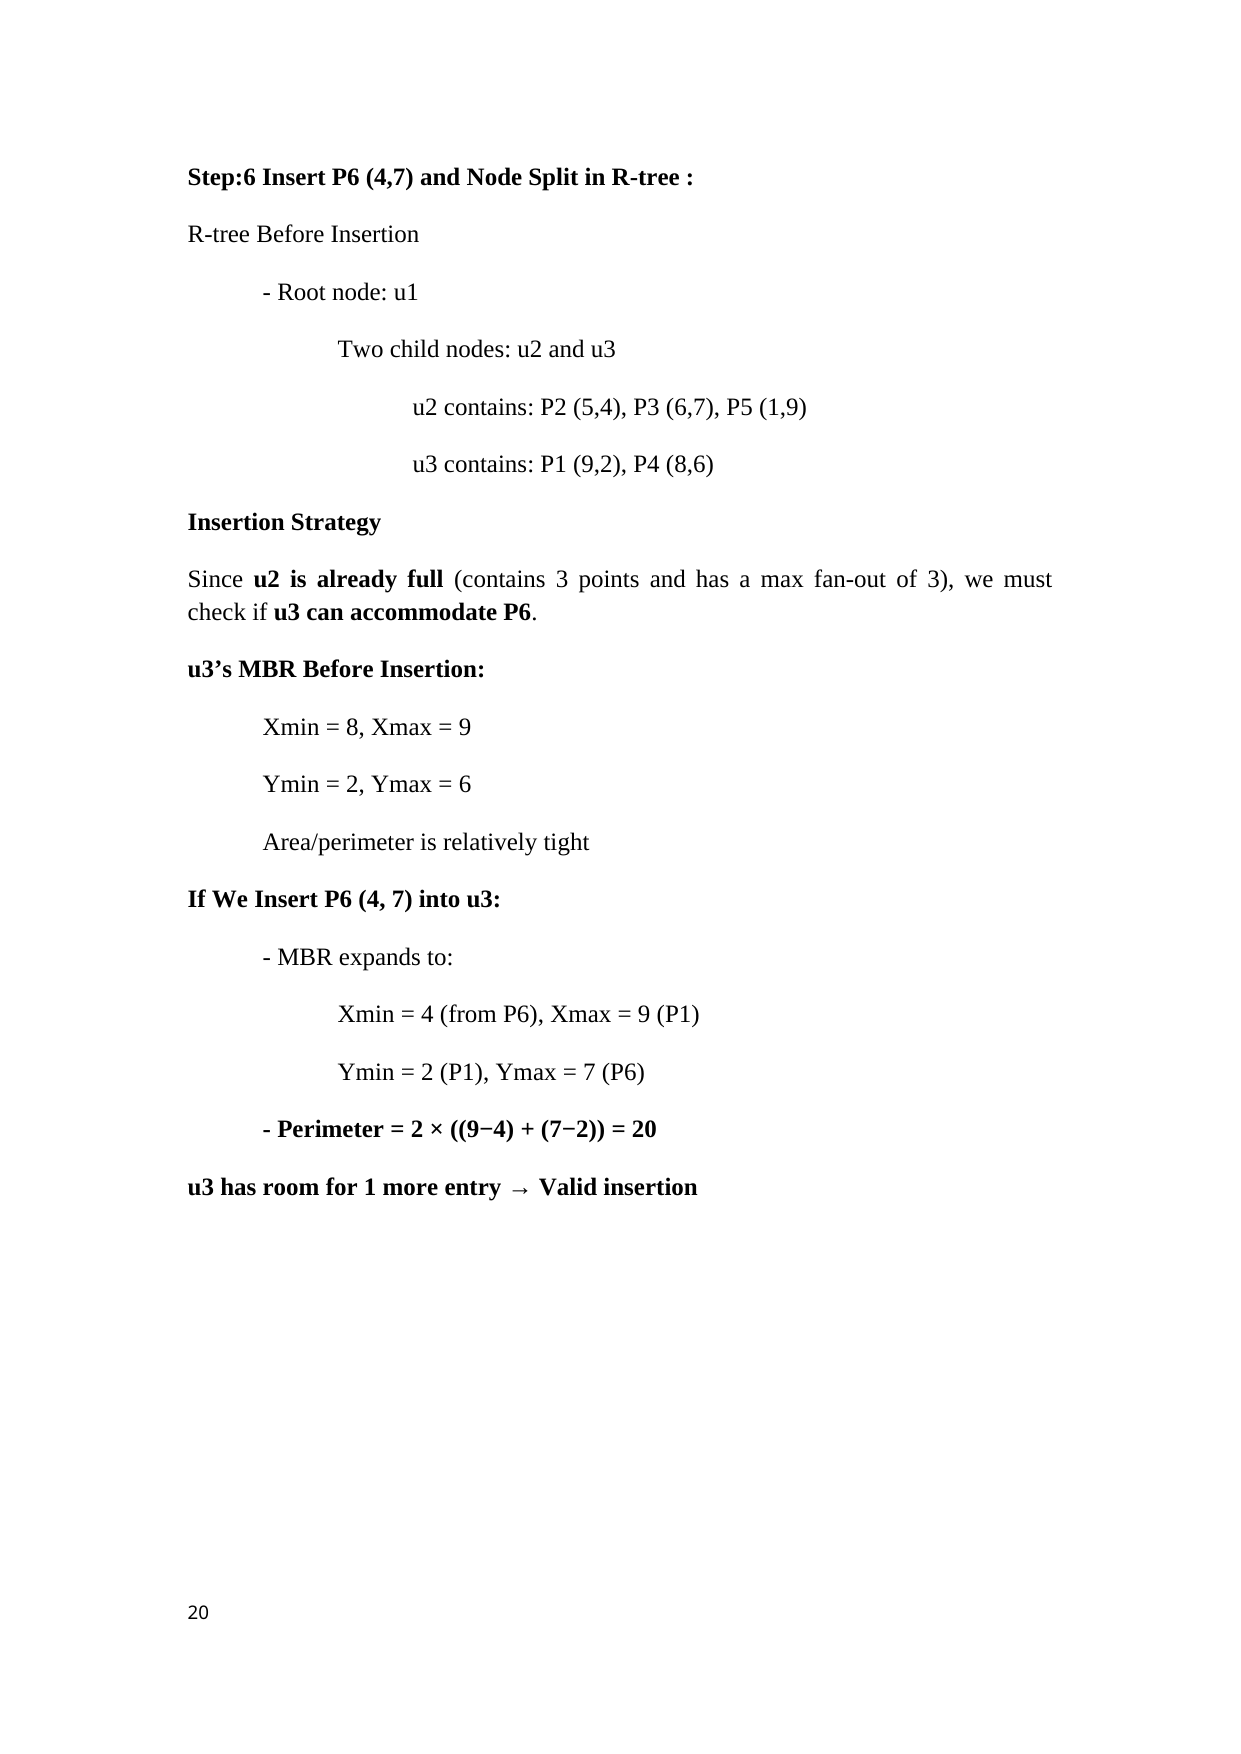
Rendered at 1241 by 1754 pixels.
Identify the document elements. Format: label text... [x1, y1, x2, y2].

text R-tree Before Insertion [187, 217, 1053, 250]
text Two child nodes: u2 and u3 [337, 332, 1053, 365]
text Ymin = 2 (P1), Ymax = 7 (P6) [337, 1055, 1053, 1087]
text - Perimeter = 2 × ((9−4) + (7−2)) = 20 [262, 1112, 1053, 1145]
text Since u2 is already full (contains 3 points and has a max fan-out of 3), we must check if u3 can accommodate P6. [187, 562, 1053, 627]
text u2 contains: P2 (5,4), P3 (6,7), P5 (1,9) [412, 390, 1053, 422]
text u3 has room for 1 more entry → Valid insertion [187, 1170, 1053, 1202]
text u3’s MBR Before Insertion: [187, 652, 1053, 685]
text If We Insert P6 (4, 7) into u3: [187, 882, 1053, 915]
text Ymin = 2, Ymax = 6 [262, 767, 1053, 800]
text Step:6 Insert P6 (4,7) and Node Split in R-tree : [187, 160, 1053, 192]
text Insertion Strategy [187, 505, 1053, 537]
text - Root node: u1 [262, 275, 1053, 307]
text - MBR expands to: [262, 940, 1053, 972]
text Xmin = 8, Xmax = 9 [262, 710, 1053, 742]
text Xmin = 4 (from P6), Xmax = 9 (P1) [337, 997, 1053, 1030]
text u3 contains: P1 (9,2), P4 (8,6) [412, 447, 1053, 480]
text Area/perimeter is relatively tight [262, 825, 1053, 857]
